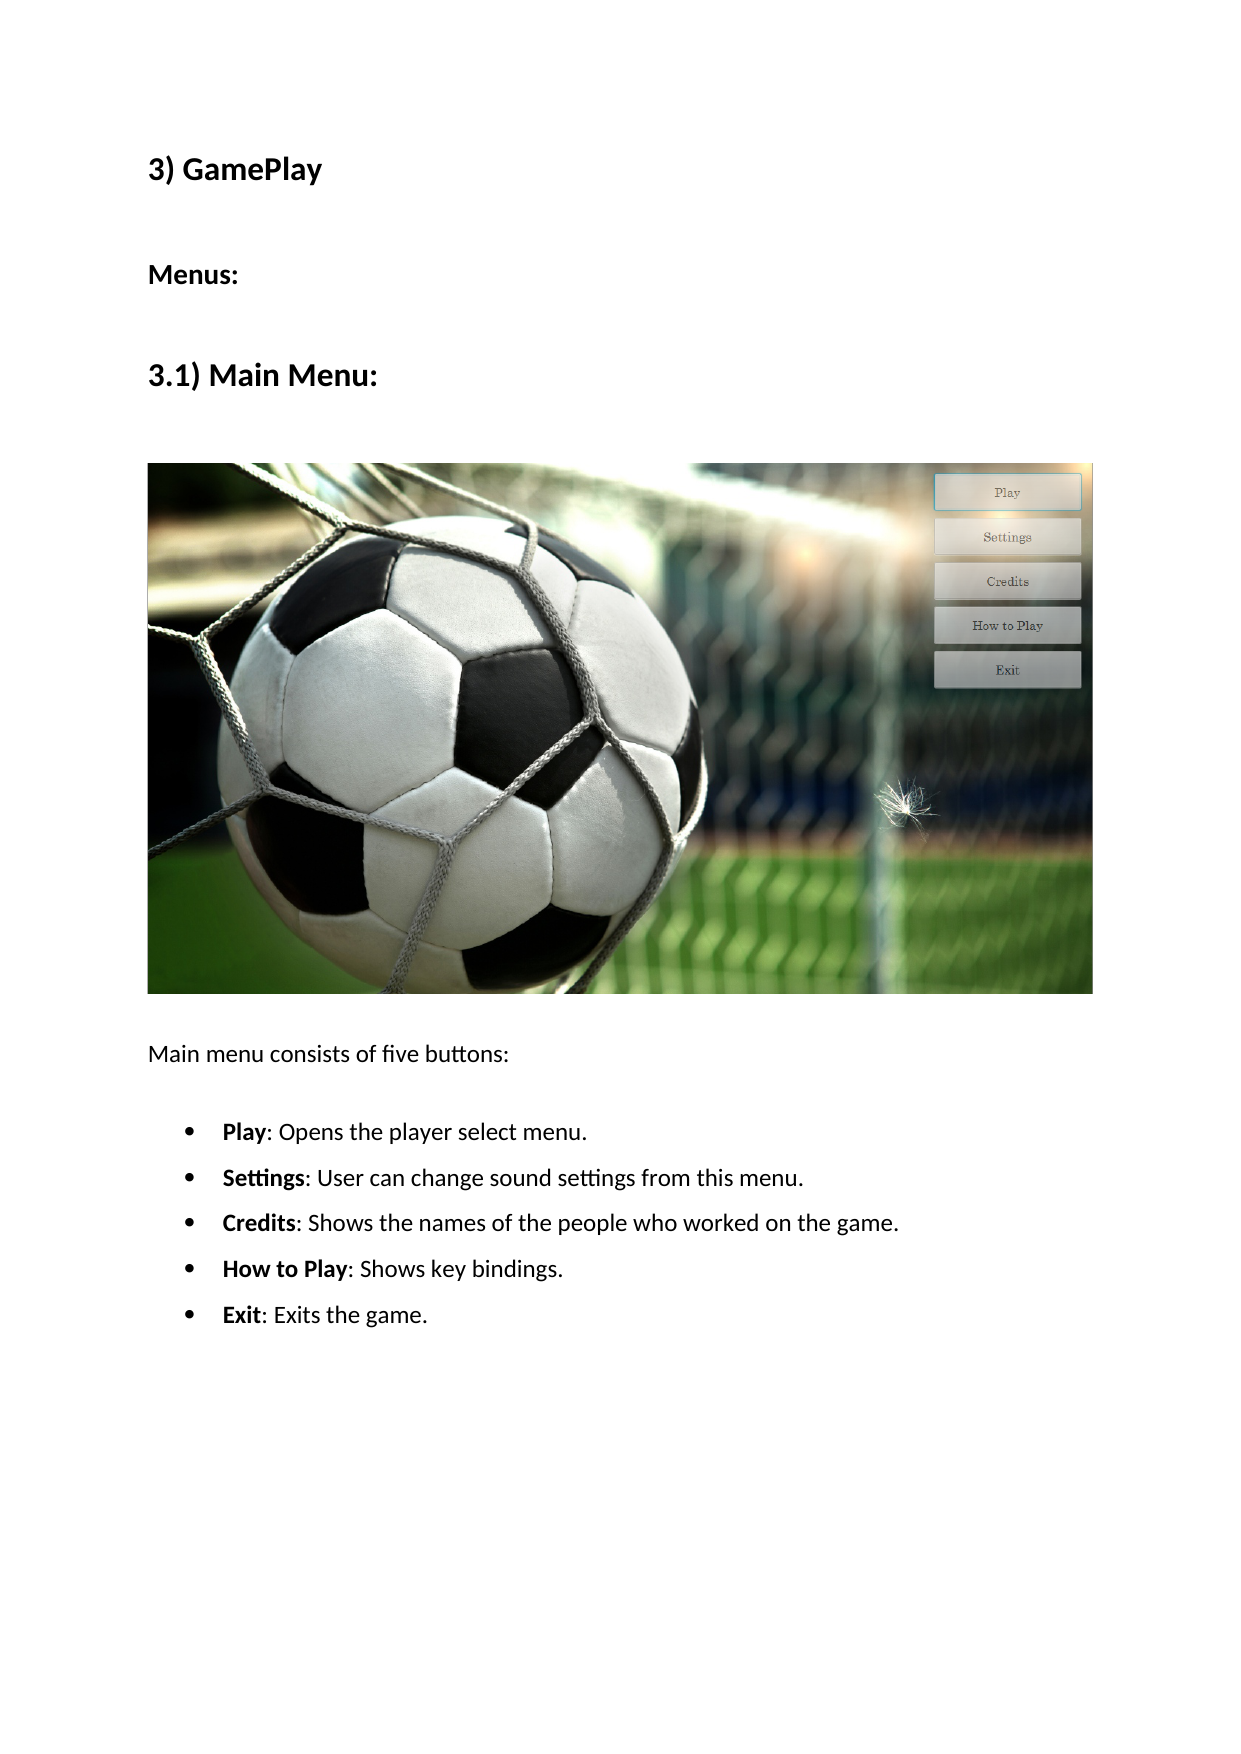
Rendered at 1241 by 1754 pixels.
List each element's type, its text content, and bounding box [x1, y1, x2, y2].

list Settings: User can change sound settings from this menu. [185, 1162, 1093, 1192]
subtitle 3) GamePlay [148, 148, 1093, 188]
list Play: Opens the player select menu. [185, 1116, 1093, 1146]
list Exit: Exits the game. [185, 1299, 1093, 1329]
subtitle 3.1) Main Menu: [148, 354, 1093, 395]
picture [147, 463, 1093, 994]
text Menus: [148, 256, 1093, 292]
list Credits: Shows the names of the people who worked on the game. [185, 1207, 1093, 1238]
text Main menu consists of five buttons: [148, 1038, 1093, 1069]
list How to Play: Shows key bindings. [185, 1253, 1093, 1284]
